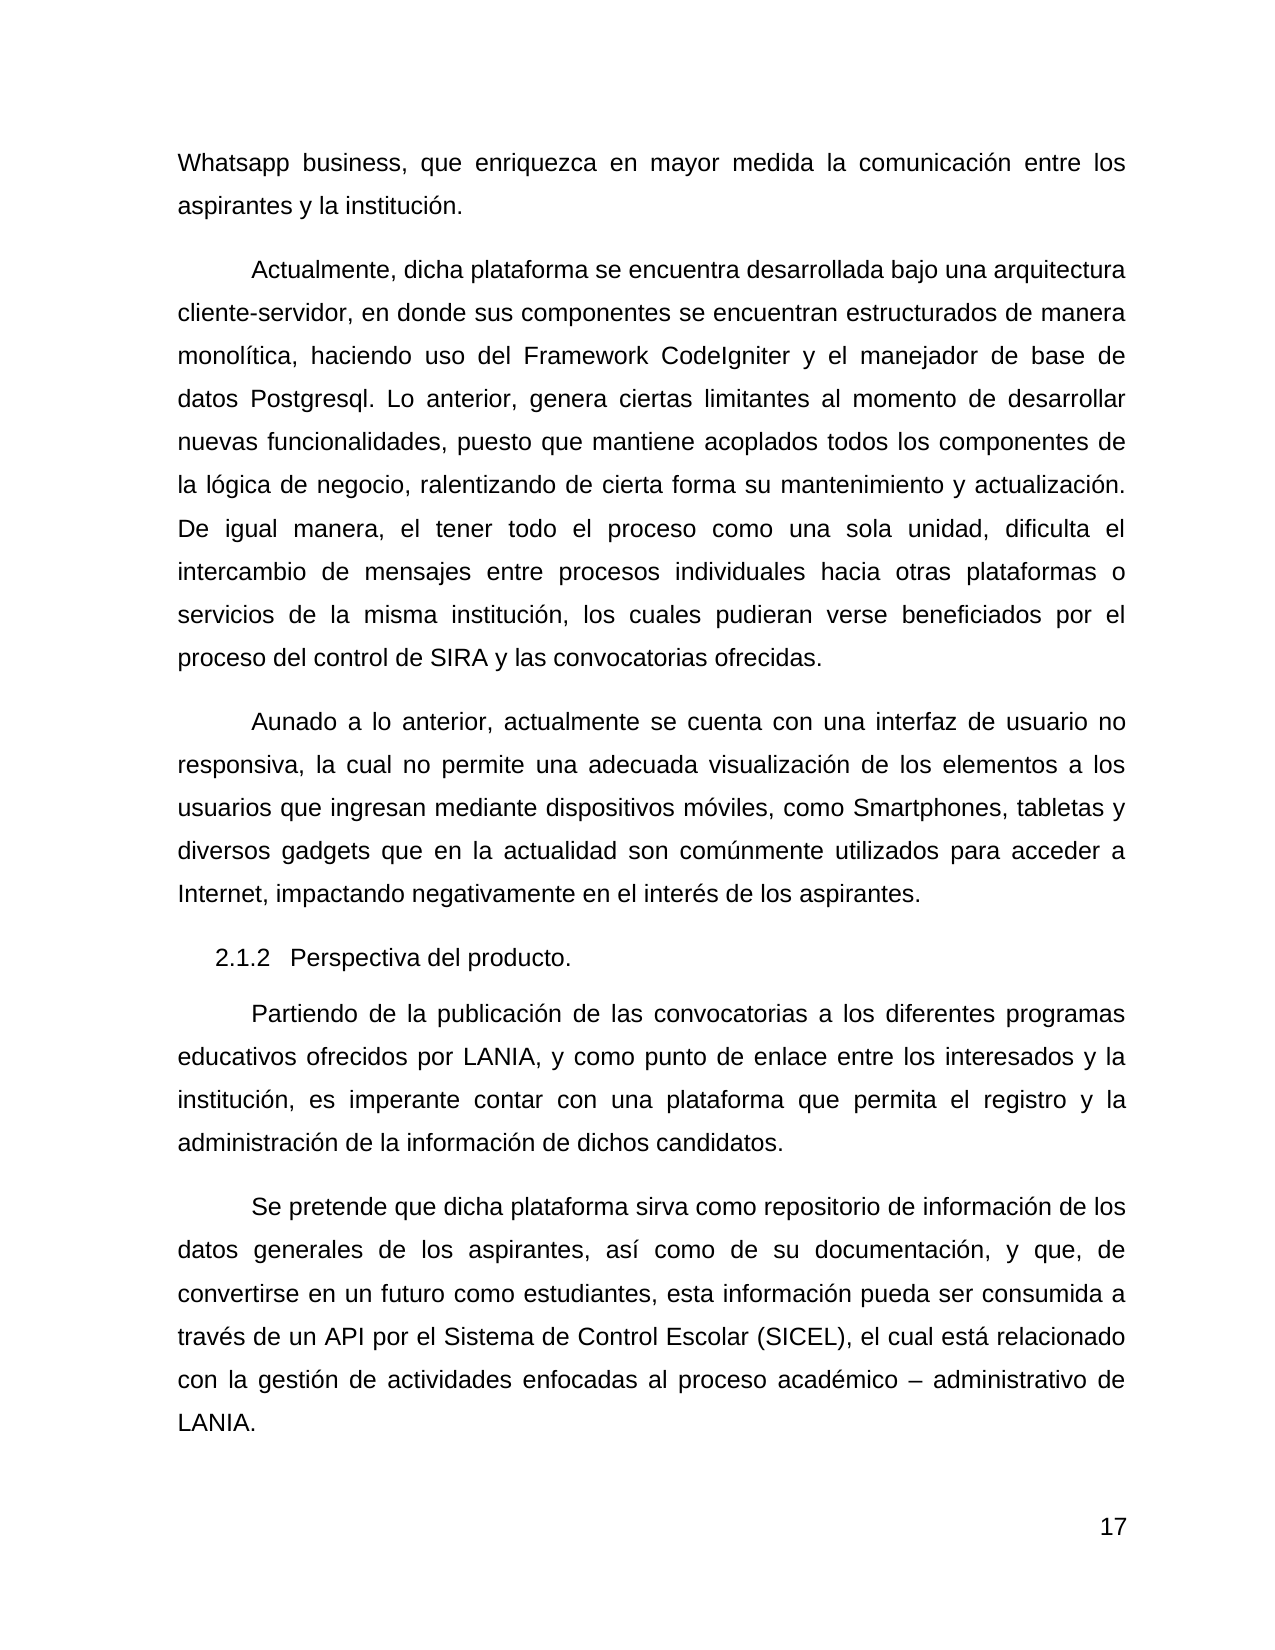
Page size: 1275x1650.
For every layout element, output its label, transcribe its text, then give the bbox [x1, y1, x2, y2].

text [177, 148, 1127, 219]
text Aunado a lo anterior, actualmente se cuenta con una interfaz de usuario no responsiva, la cual no permite una adecuada visualización de los elementos a los usuarios que ingresan mediante dispositivos móviles, como Smartphones, tabletas y diversos gadgets que en la actualidad son comúnmente utilizados para acceder a Internet, impactando negativamente en el interés de los aspirantes. [177, 707, 1127, 908]
text Partiendo de la publicación de las convocatorias a los diferentes programas educativos ofrecidos por LANIA, y como punto de enlace entre los interesados y la institución, es imperante contar con una plataforma que permita el registro y la administración de la información de dichos candidatos. [177, 999, 1127, 1157]
text Se pretende que dicha plataforma sirva como repositorio de información de los datos generales de los aspirantes, así como de su documentación, y que, de convertirse en un futuro como estudiantes, esta información pueda ser consumida a través de un API por el Sistema de Control Escolar (SICEL), el cual está relacionado con la gestión de actividades enfocadas al proceso académico – administrativo de LANIA. [177, 1192, 1127, 1437]
subtitle Perspectiva del producto. [215, 943, 1127, 972]
text Actualmente, dicha plataforma se encuentra desarrollada bajo una arquitectura cliente-servidor, en donde sus componentes se encuentran estructurados de manera monolítica, haciendo uso del Framework CodeIgniter y el manejador de base de datos Postgresql. Lo anterior, genera ciertas limitantes al momento de desarrollar nuevas funcionalidades, puesto que mantiene acoplados todos los componentes de la lógica de negocio, ralentizando de cierta forma su mantenimiento y actualización. De igual manera, el tener todo el proceso como una sola unidad, dificulta el intercambio de mensajes entre procesos individuales hacia otras plataformas o servicios de la misma institución, los cuales pudieran verse beneficiados por el proceso del control de SIRA y las convocatorias ofrecidas. [177, 255, 1127, 672]
